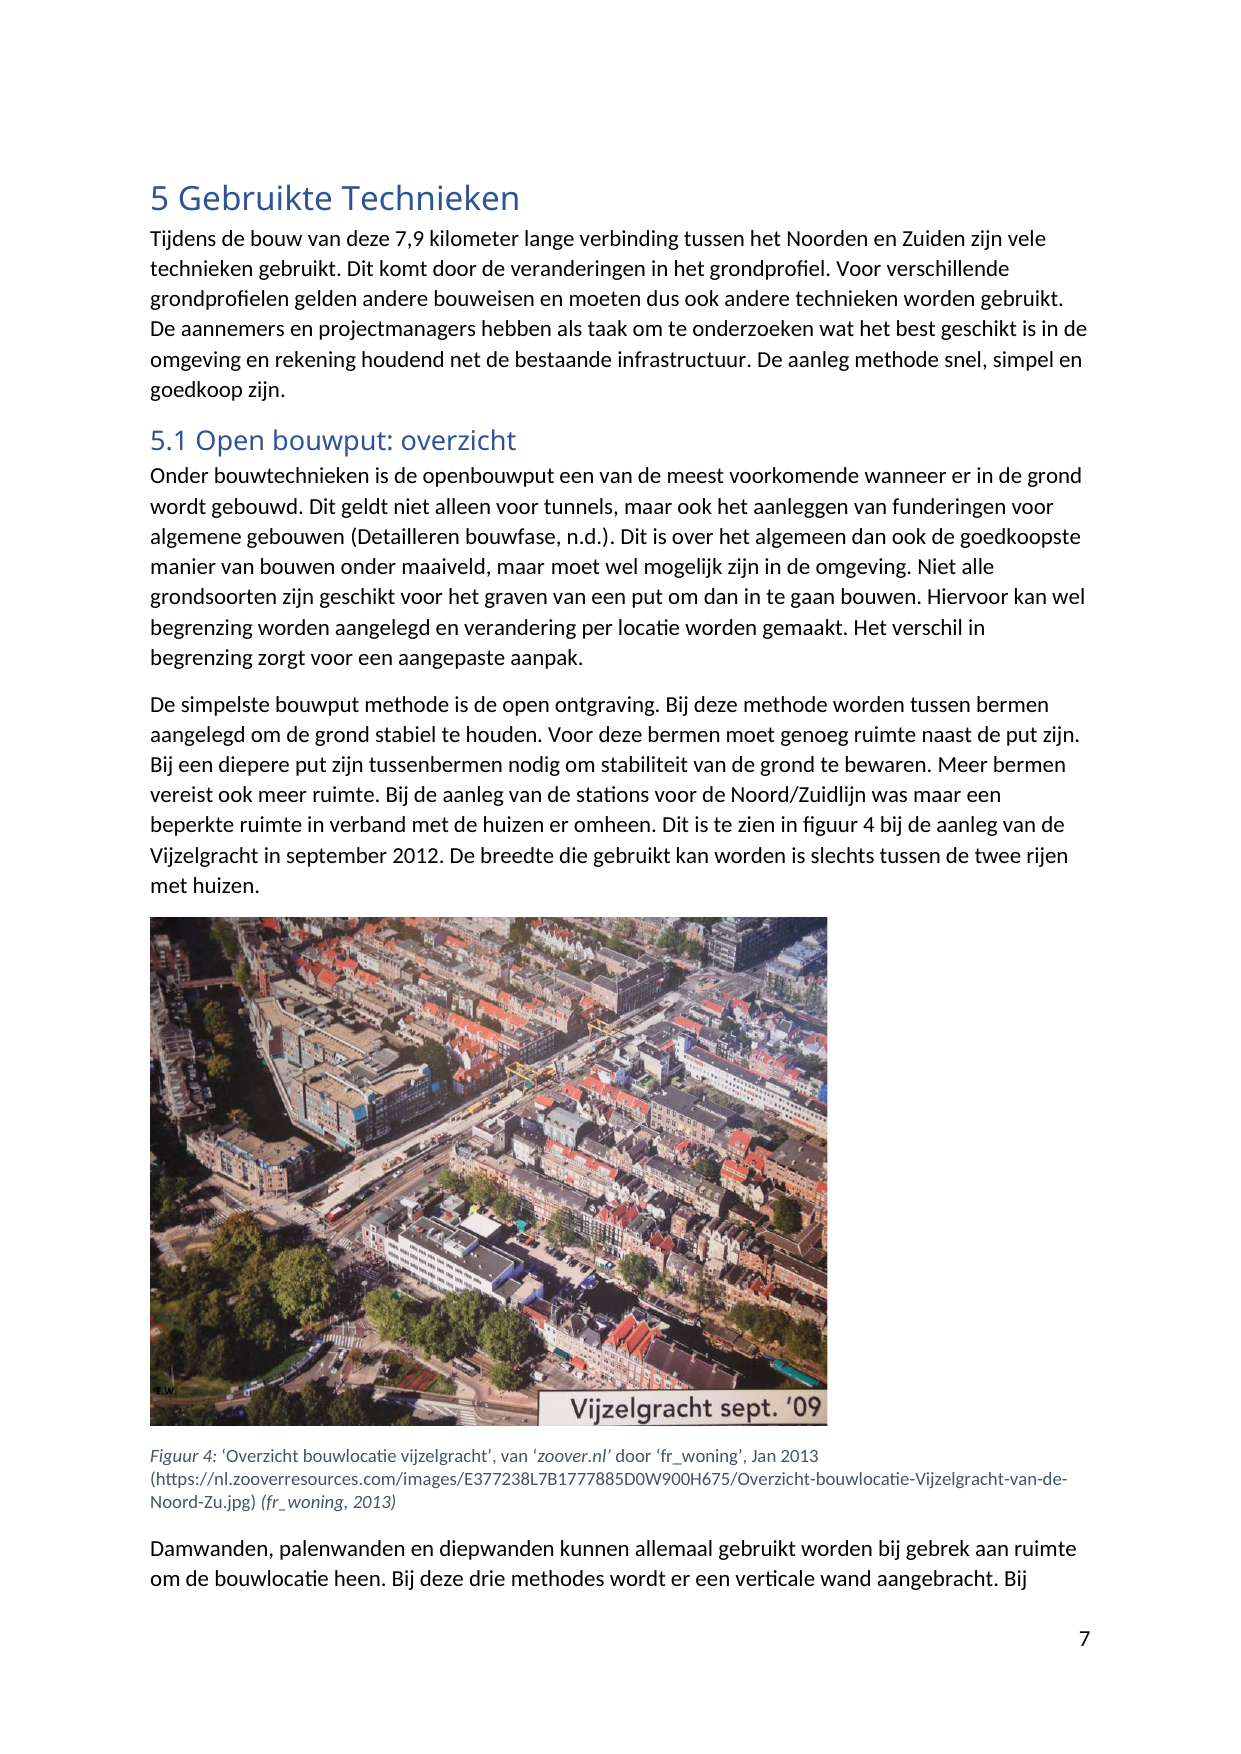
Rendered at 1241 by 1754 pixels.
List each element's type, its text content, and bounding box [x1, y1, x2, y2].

subtitle 5.1 Open bouwput: overzicht [150, 422, 1090, 459]
text Onder bouwtechnieken is de openbouwput een van de meest voorkomende wanneer er in de grond wordt gebouwd. Dit geldt niet alleen voor tunnels, maar ook het aanleggen van funderingen voor algemene gebouwen . Dit is over het algemeen dan ook de goedkoopste manier van bouwen onder maaiveld, maar moet wel mogelijk zijn in de omgeving. Niet alle grondsoorten zijn geschikt voor het graven van een put om dan in te gaan bouwen. Hiervoor kan wel begrenzing worden aangelegd en verandering per locatie worden gemaakt. Het verschil in begrenzing zorgt voor een aangepaste aanpak. [150, 462, 1090, 671]
text De simpelste bouwput methode is de open ontgraving. Bij deze methode worden tussen bermen aangelegd om de grond stabiel te houden. Voor deze bermen moet genoeg ruimte naast de put zijn. Bij een diepere put zijn tussenbermen nodig om stabiliteit van de grond te bewaren. Meer bermen vereist ook meer ruimte. Bij de aanleg van de stations voor de Noord/Zuidlijn was maar een beperkte ruimte in verband met de huizen er omheen. Dit is te zien in figuur 4 bij de aanleg van de Vijzelgracht in september 2012. De breedte die gebruikt kan worden is slechts tussen de twee rijen met huizen. [150, 690, 1090, 899]
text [150, 1534, 1090, 1592]
text Tijdens de bouw van deze 7,9 kilometer lange verbinding tussen het Noorden en Zuiden zijn vele technieken gebruikt. Dit komt door de veranderingen in het grondprofiel. Voor verschillende grondprofielen gelden andere bouweisen en moeten dus ook andere technieken worden gebruikt. De aannemers en projectmanagers hebben als taak om te onderzoeken wat het best geschikt is in de omgeving en rekening houdend net de bestaande infrastructuur. De aanleg methode snel, simpel en goedkoop zijn. [150, 224, 1090, 403]
picture [150, 917, 828, 1426]
subtitle 5 Gebruikte Technieken [150, 175, 1090, 220]
text Figuur 4: ‘Overzicht bouwlocatie vijzelgracht’, van ‘zoover.nl’ door ‘fr_woning’, Jan 2013 (https://nl.zooverresources.com/images/E377238L7B1777885D0W900H675/Overzicht-bouwlocatie-Vijzelgracht-van-de-Noord-Zu.jpg) [150, 1444, 1090, 1513]
